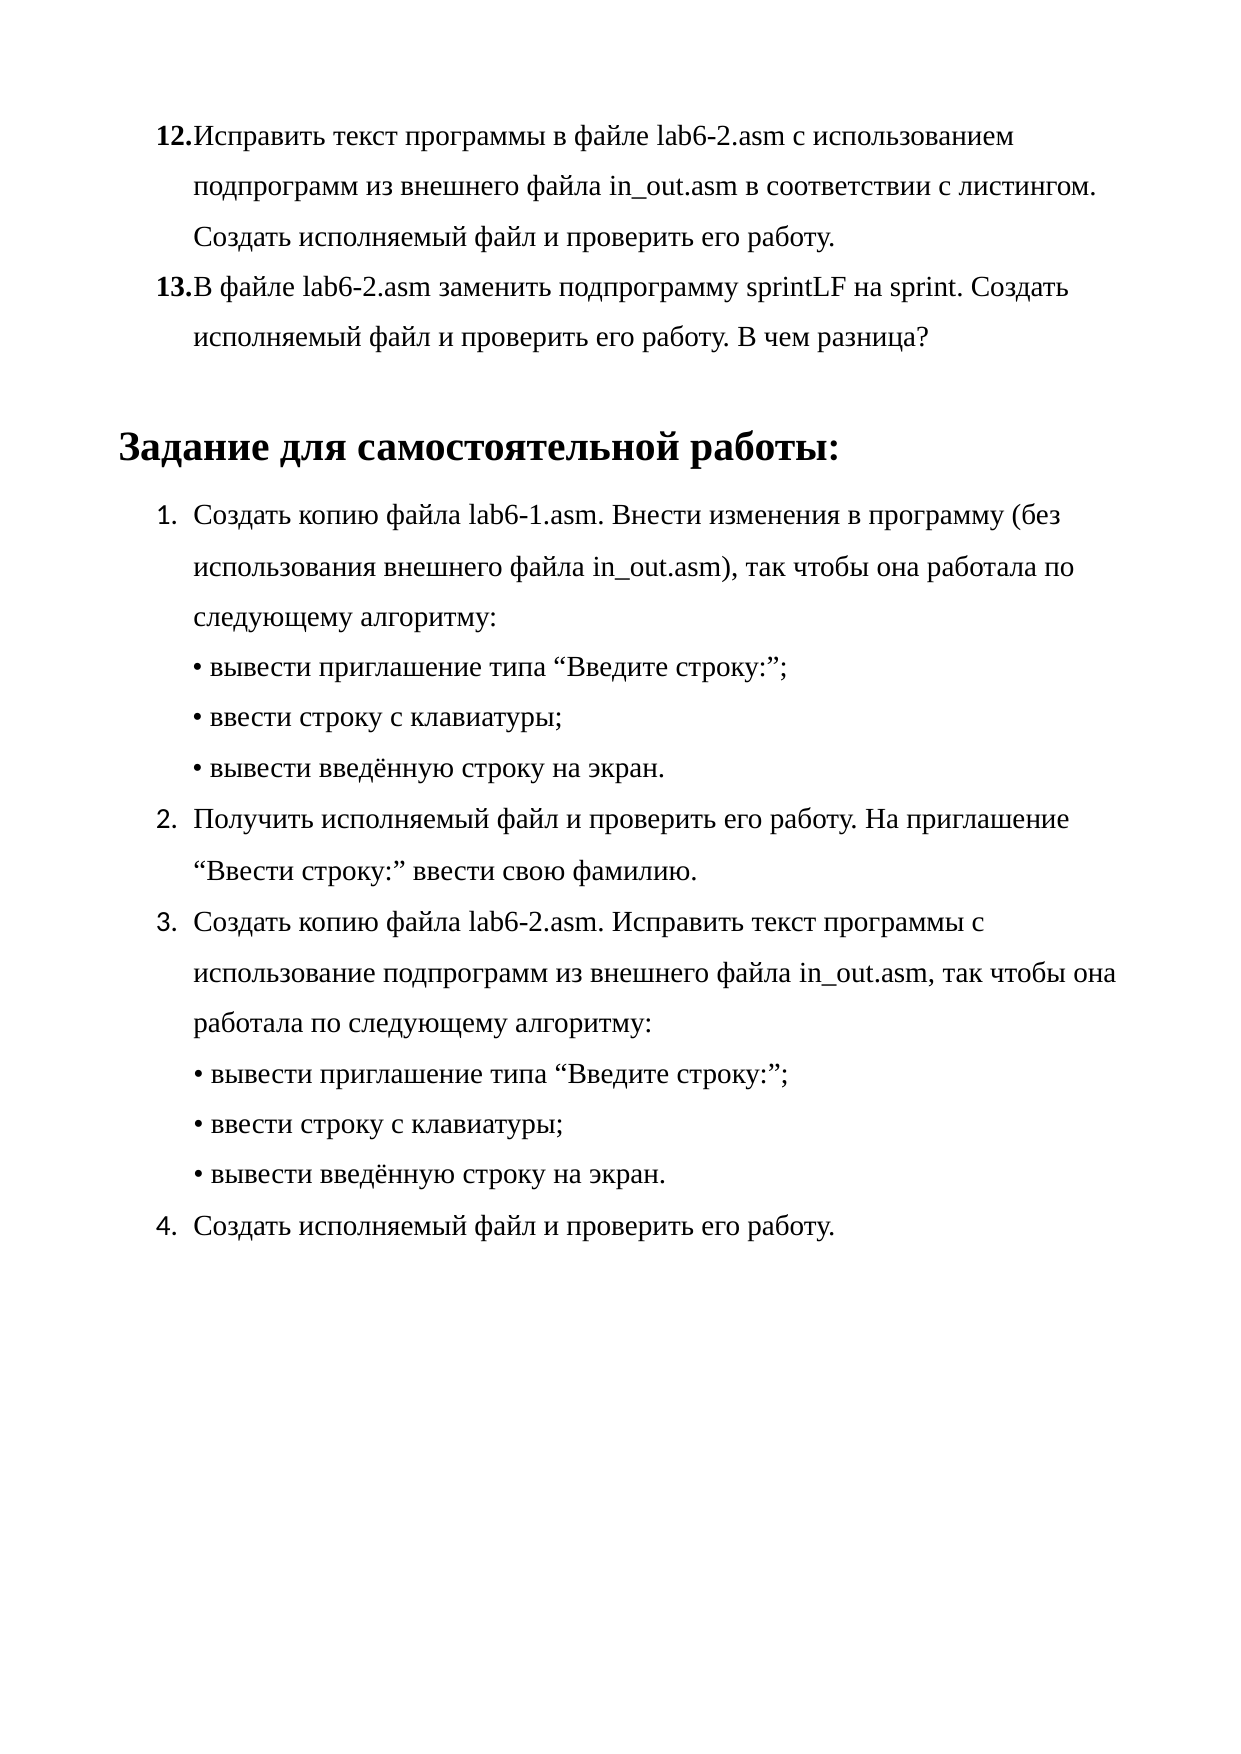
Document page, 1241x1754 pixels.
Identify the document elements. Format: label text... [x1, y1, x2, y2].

list Создать копию файла lab6-1.asm. Внести изменения в программу (без использования внешнего файла in_out.asm), так чтобы она работала по следующему алгоритму: [156, 496, 1122, 632]
list Получить исполняемый файл и проверить его работу. На приглашение “Ввести строку:” ввести свою фамилию. [156, 800, 1122, 886]
list • вывести приглашение типа “Введите строку:”; [193, 1056, 1122, 1089]
text • ввести строку с клавиатуры; [192, 699, 1122, 733]
text Задание для самостоятельной работы: [118, 420, 1122, 471]
text • вывести приглашение типа “Введите строку:”; [192, 649, 1122, 683]
list • ввести строку с клавиатуры; [193, 1106, 1122, 1140]
list • вывести введённую строку на экран. [193, 1157, 1122, 1190]
list Исправить текст программы в файле lab6-2.asm с использованием подпрограмм из внешнего файла in_out.asm в соответствии с листингом. Создать исполняемый файл и проверить его работу. [156, 118, 1122, 252]
list В файле lab6-2.asm заменить подпрограмму sprintLF на sprint. Создать исполняемый файл и проверить его работу. В чем разница? [156, 269, 1122, 353]
list Создать копию файла lab6-2.asm. Исправить текст программы с использование подпрограмм из внешнего файла in_out.asm, так чтобы она работала по следующему алгоритму: [156, 903, 1122, 1039]
list Создать исполняемый файл и проверить его работу. [156, 1207, 1122, 1242]
text • вывести введённую строку на экран. [192, 750, 1122, 783]
